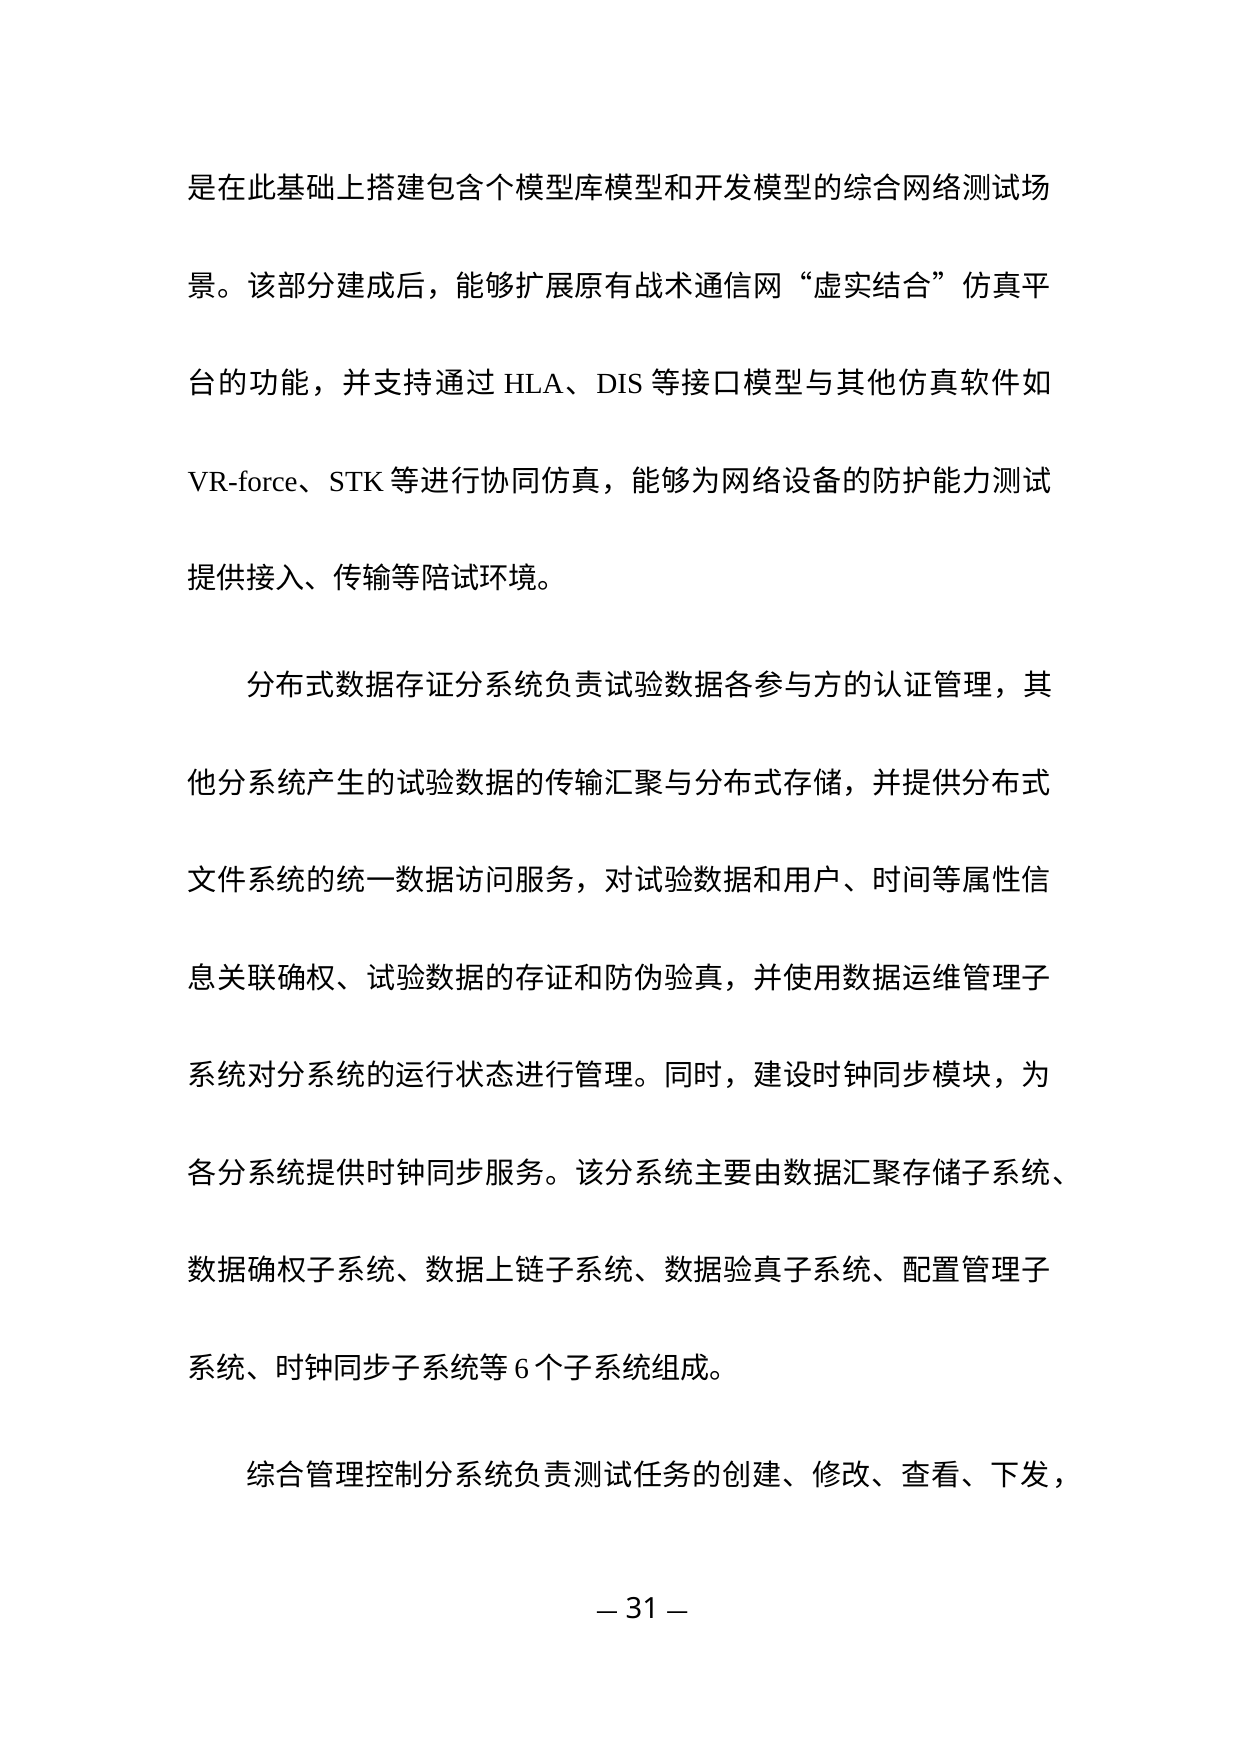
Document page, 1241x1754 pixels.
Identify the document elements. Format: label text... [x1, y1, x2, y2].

text 分布式数据存证分系统负责试验数据各参与方的认证管理，其他分系统产生的试验数据的传输汇聚与分布式存储，并提供分布式文件系统的统一数据访问服务，对试验数据和用户、时间等属性信息关联确权、试验数据的存证和防伪验真，并使用数据运维管理子系统对分系统的运行状态进行管理。同时，建设时钟同步模块，为各分系统提供时钟同步服务。该分系统主要由数据汇聚存储子系统、数据确权子系统、数据上链子系统、数据验真子系统、配置管理子系统、时钟同步子系统等6个子系统组成。 [187, 650, 1053, 1398]
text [187, 1440, 1053, 1505]
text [187, 153, 1053, 608]
